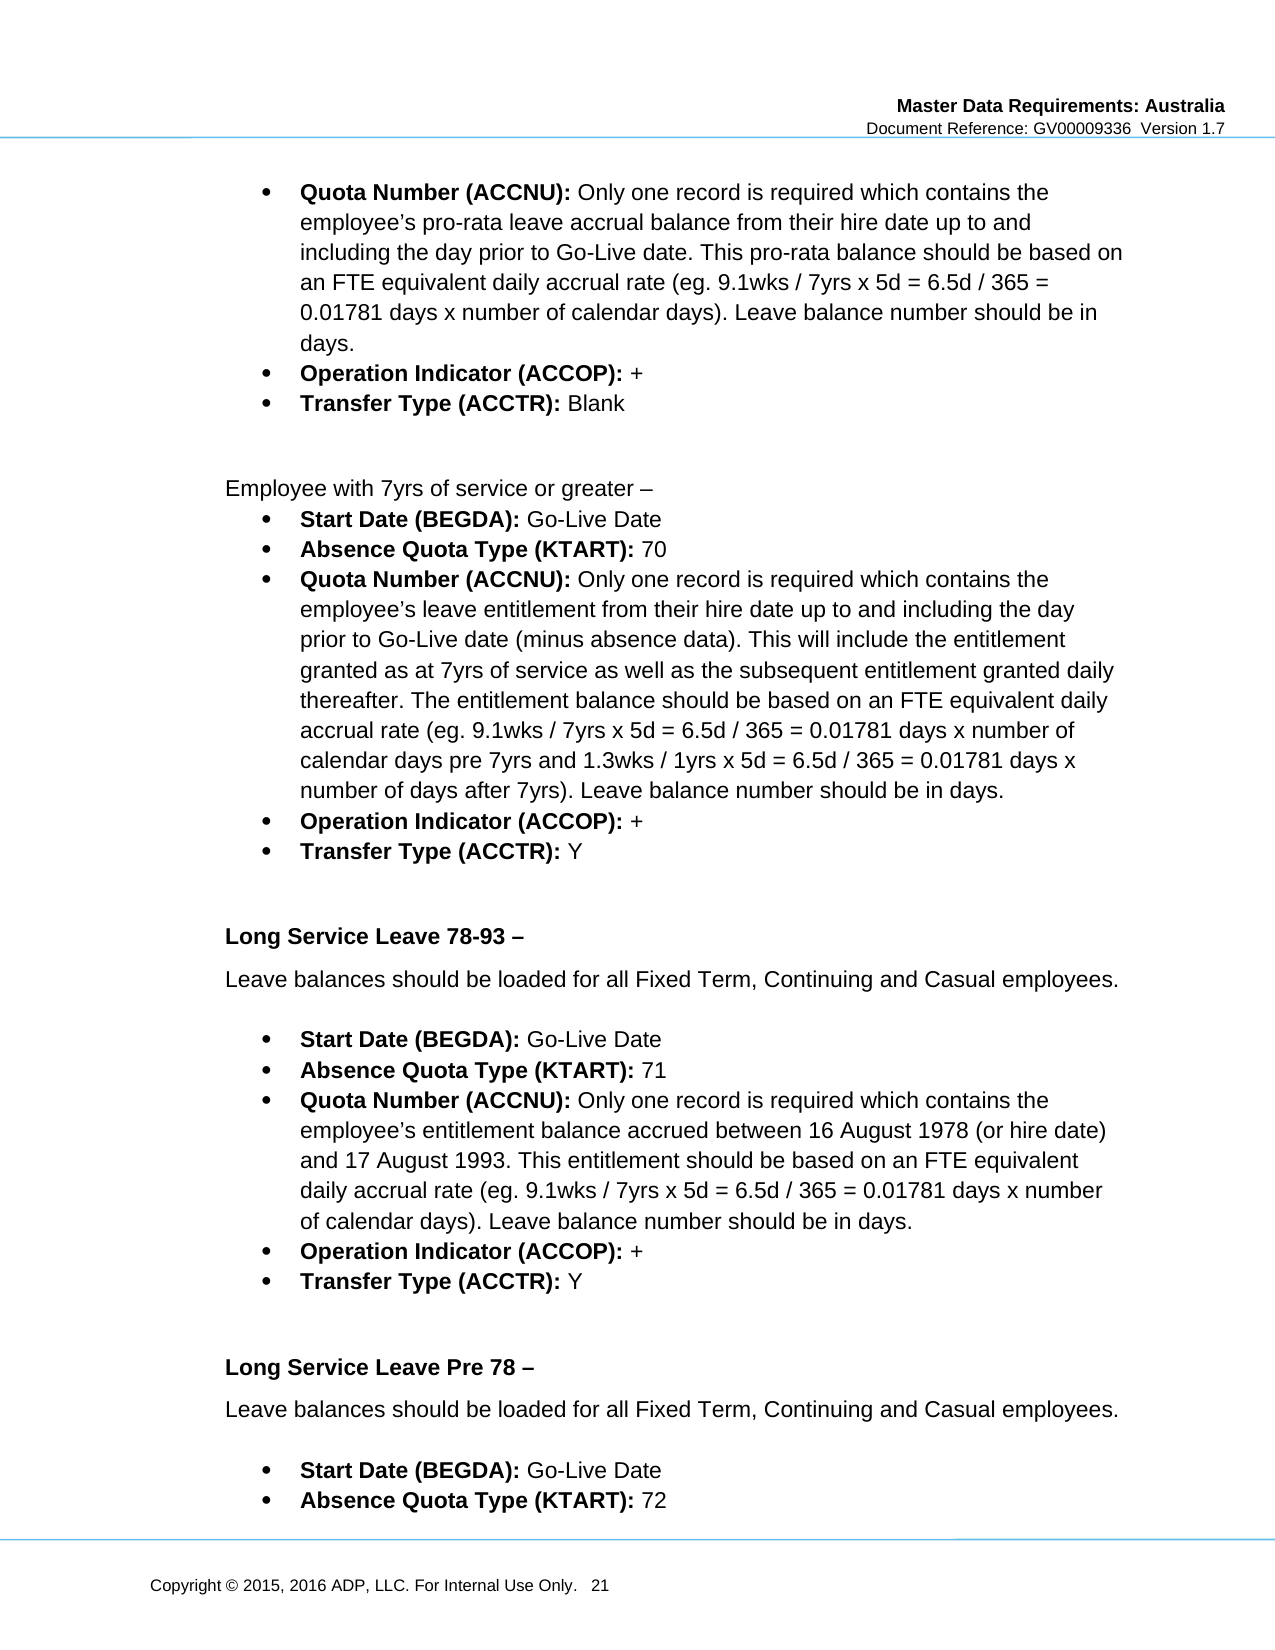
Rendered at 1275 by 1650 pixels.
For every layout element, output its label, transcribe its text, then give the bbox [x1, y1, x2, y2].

list Start Date (BEGDA): Go-Live Date [262, 1026, 1125, 1053]
list Absence Quota Type (KTART): 70 [262, 536, 1125, 562]
list Leave balances should be loaded for all Fixed Term, Continuing and Casual employees. [225, 1396, 1125, 1423]
list Transfer Type (ACCTR): Blank [262, 390, 1125, 416]
text Long Service Leave Pre 78 – [225, 1353, 1125, 1380]
list Leave balances should be loaded for all Fixed Term, Continuing and Casual employees. [225, 966, 1125, 992]
list Operation Indicator (ACCOP): + [262, 360, 1125, 386]
list Absence Quota Type (KTART): 72 [262, 1487, 1125, 1513]
list Operation Indicator (ACCOP): + [262, 808, 1125, 834]
list Start Date (BEGDA): Go-Live Date [262, 1457, 1125, 1483]
list Transfer Type (ACCTR): Y [262, 1268, 1125, 1294]
list Employee with 7yrs of service or greater – [225, 475, 1125, 502]
list Quota Number (ACCNU): Only one record is required which contains the employee’s pro-rata leave accrual balance from their hire date up to and including the day prior to Go-Live date. This pro-rata balance should be based on an FTE equivalent daily accrual rate (eg. 9.1wks / 7yrs x 5d = 6.5d / 365 = 0.01781 days x number of calendar days). Leave balance number should be in days. [262, 178, 1125, 356]
list Quota Number (ACCNU): Only one record is required which contains the employee’s leave entitlement from their hire date up to and including the day prior to Go-Live date (minus absence data). This will include the entitlement granted as at 7yrs of service as well as the subsequent entitlement granted daily thereafter. The entitlement balance should be based on an FTE equivalent daily accrual rate (eg. 9.1wks / 7yrs x 5d = 6.5d / 365 = 0.01781 days x number of calendar days pre 7yrs and 1.3wks / 1yrs x 5d = 6.5d / 365 = 0.01781 days x number of days after 7yrs). Leave balance number should be in days. [262, 566, 1125, 804]
list Operation Indicator (ACCOP): + [262, 1238, 1125, 1264]
list Transfer Type (ACCTR): Y [262, 838, 1125, 864]
text Long Service Leave 78-93 – [225, 923, 1125, 950]
list Absence Quota Type (KTART): 71 [262, 1057, 1125, 1083]
list Quota Number (ACCNU): Only one record is required which contains the employee’s entitlement balance accrued between 16 August 1978 (or hire date) and 17 August 1993. This entitlement should be based on an FTE equivalent daily accrual rate (eg. 9.1wks / 7yrs x 5d = 6.5d / 365 = 0.01781 days x number of calendar days). Leave balance number should be in days. [262, 1087, 1125, 1234]
list Start Date (BEGDA): Go-Live Date [262, 506, 1125, 532]
